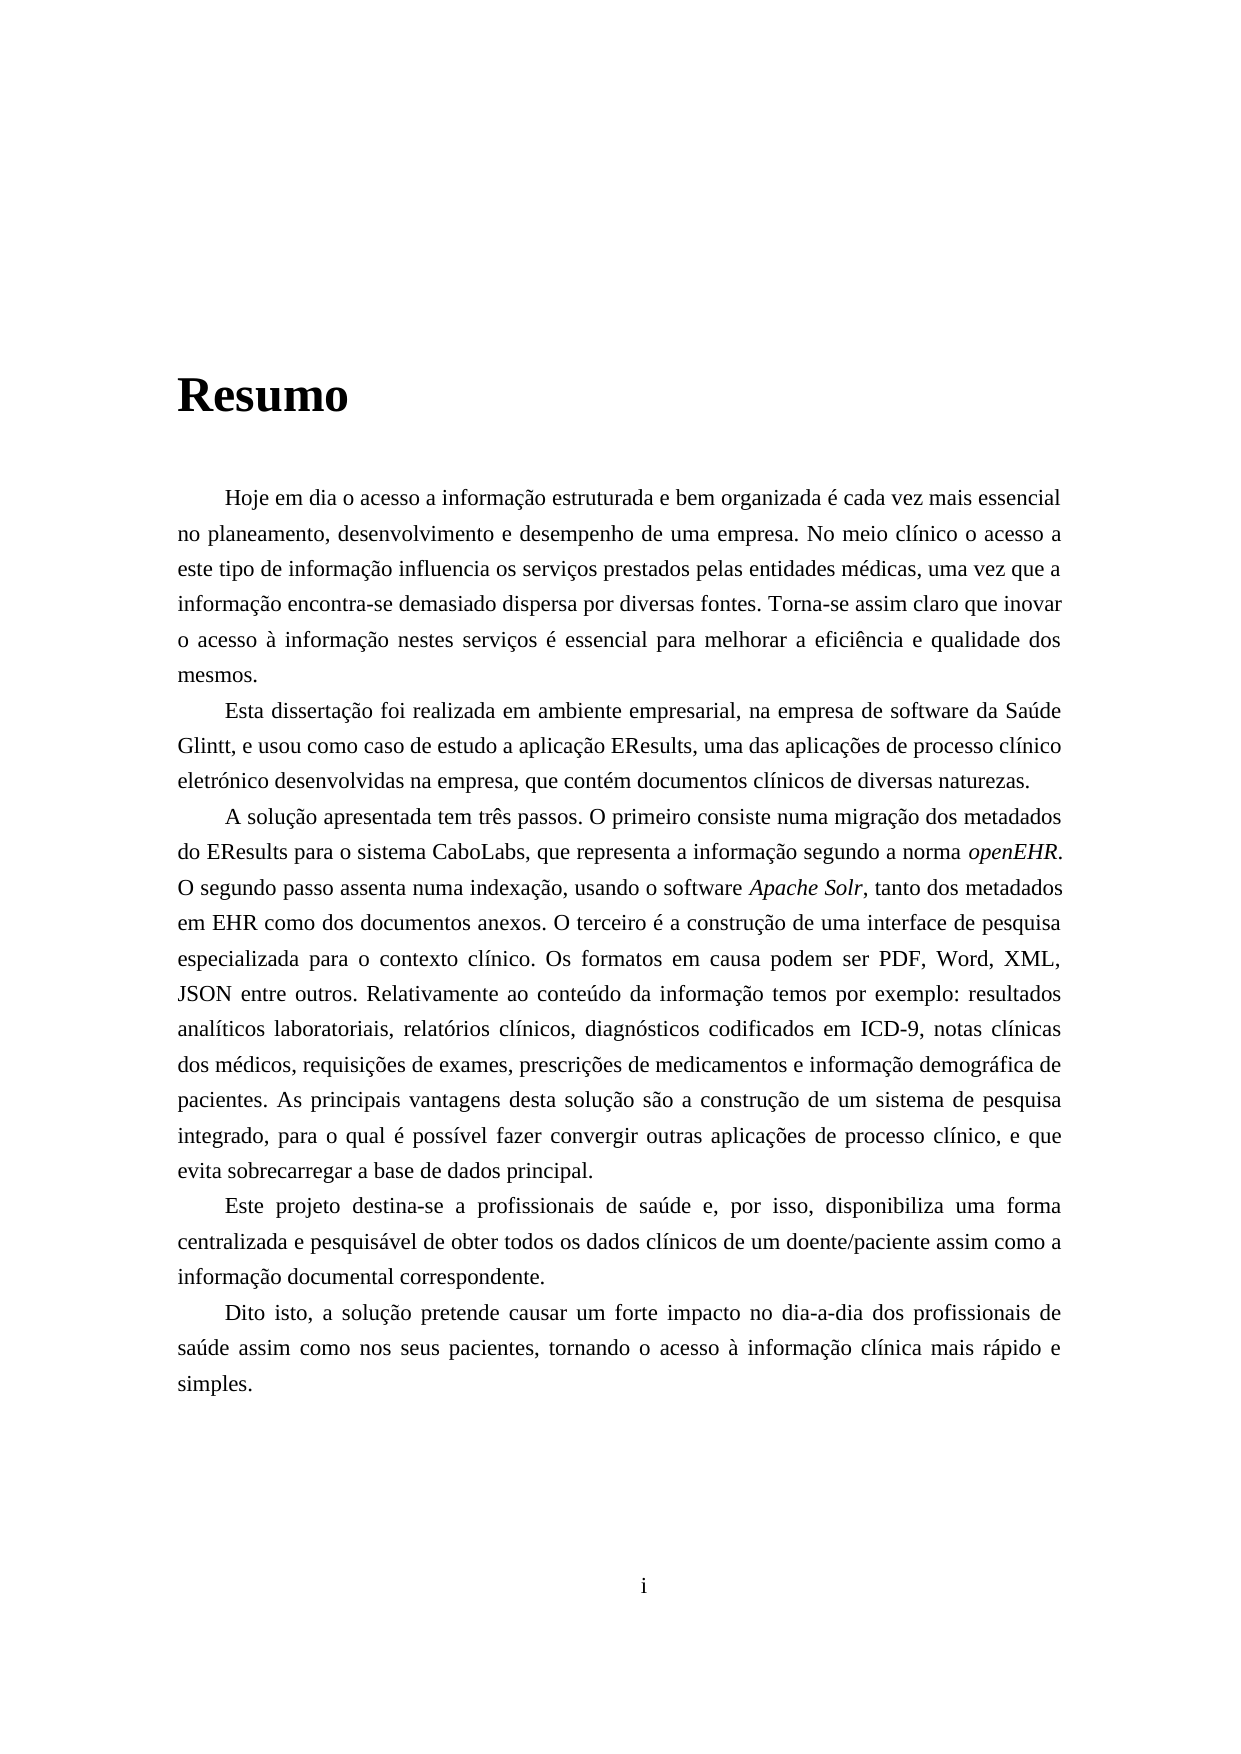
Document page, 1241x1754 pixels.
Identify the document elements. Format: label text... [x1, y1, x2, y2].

text A solução apresentada tem três passos. O primeiro consiste numa migração dos metadados do EResults para o sistema CaboLabs, que representa a informação segundo a norma openEHR. O segundo passo assenta numa indexação, usando o software Apache Solr, tanto dos metadados em EHR como dos documentos anexos. O terceiro é a construção de uma interface de pesquisa especializada para o contexto clínico. Os formatos em causa podem ser PDF, Word, XML, JSON entre outros. Relativamente ao conteúdo da informação temos por exemplo: resultados analíticos laboratoriais, relatórios clínicos, diagnósticos codificados em ICD-9, notas clínicas dos médicos, requisições de exames, prescrições de medicamentos e informação demográfica de pacientes. As principais vantagens desta solução são a construção de um sistema de pesquisa integrado, para o qual é possível fazer convergir outras aplicações de processo clínico, e que evita sobrecarregar a base de dados principal. [177, 796, 1063, 1186]
text Hoje em dia o acesso a informação estruturada e bem organizada é cada vez mais essencial no planeamento, desenvolvimento e desempenho de uma empresa. No meio clínico o acesso a este tipo de informação influencia os serviços prestados pelas entidades médicas, uma vez que a informação encontra-se demasiado dispersa por diversas fontes. Torna-se assim claro que inovar o acesso à informação nestes serviços é essencial para melhorar a eficiência e qualidade dos mesmos. [177, 477, 1063, 690]
text Dito isto, a solução pretende causar um forte impacto no dia-a-dia dos profissionais de saúde assim como nos seus pacientes, tornando o acesso à informação clínica mais rápido e simples. [177, 1292, 1063, 1398]
text Resumo [177, 383, 1063, 418]
text Este projeto destina-se a profissionais de saúde e, por isso, disponibiliza uma forma centralizada e pesquisável de obter todos os dados clínicos de um doente/paciente assim como a informação documental correspondente. [177, 1186, 1063, 1292]
text Esta dissertação foi realizada em ambiente empresarial, na empresa de software da Saúde Glintt, e usou como caso de estudo a aplicação EResults, uma das aplicações de processo clínico eletrónico desenvolvidas na empresa, que contém documentos clínicos de diversas naturezas. [177, 690, 1063, 796]
